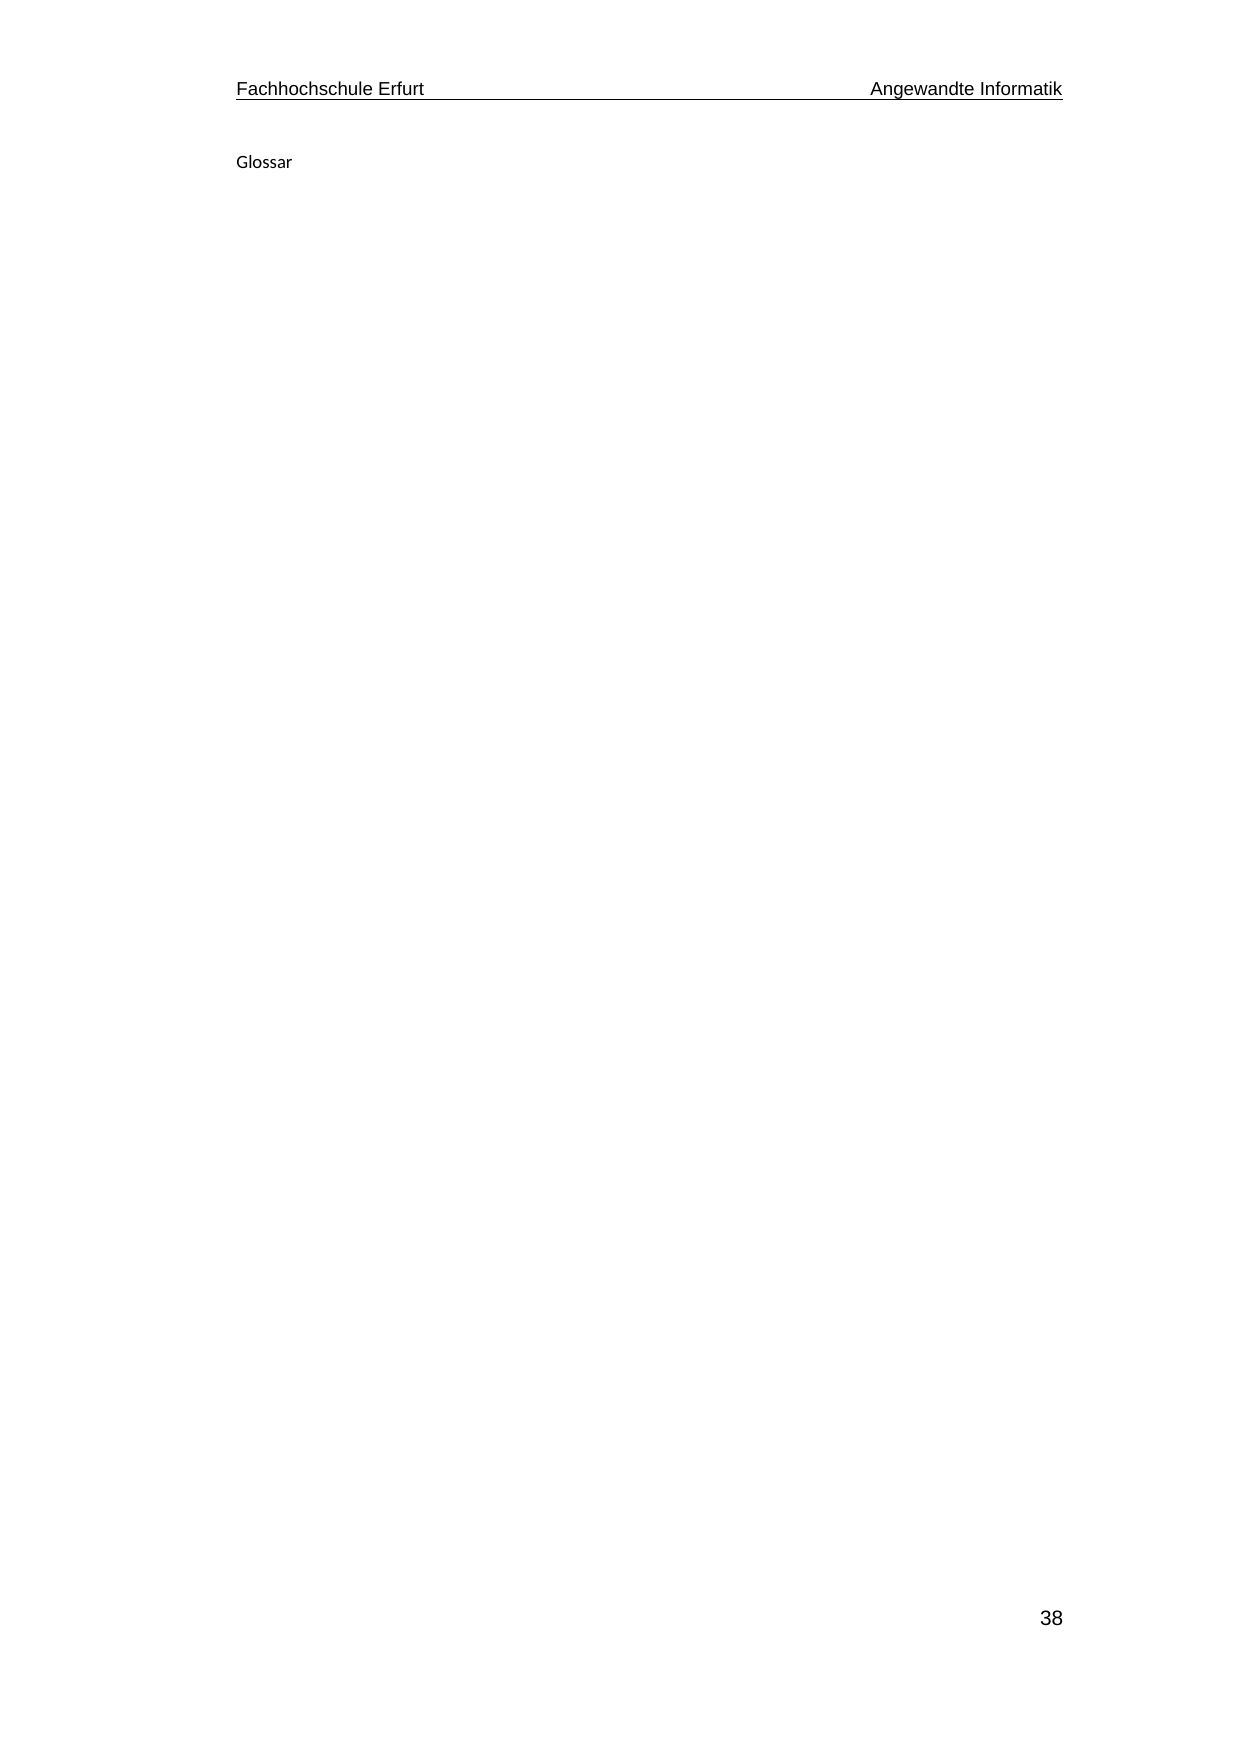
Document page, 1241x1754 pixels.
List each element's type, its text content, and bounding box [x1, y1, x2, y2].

text Glossar [236, 148, 1063, 173]
